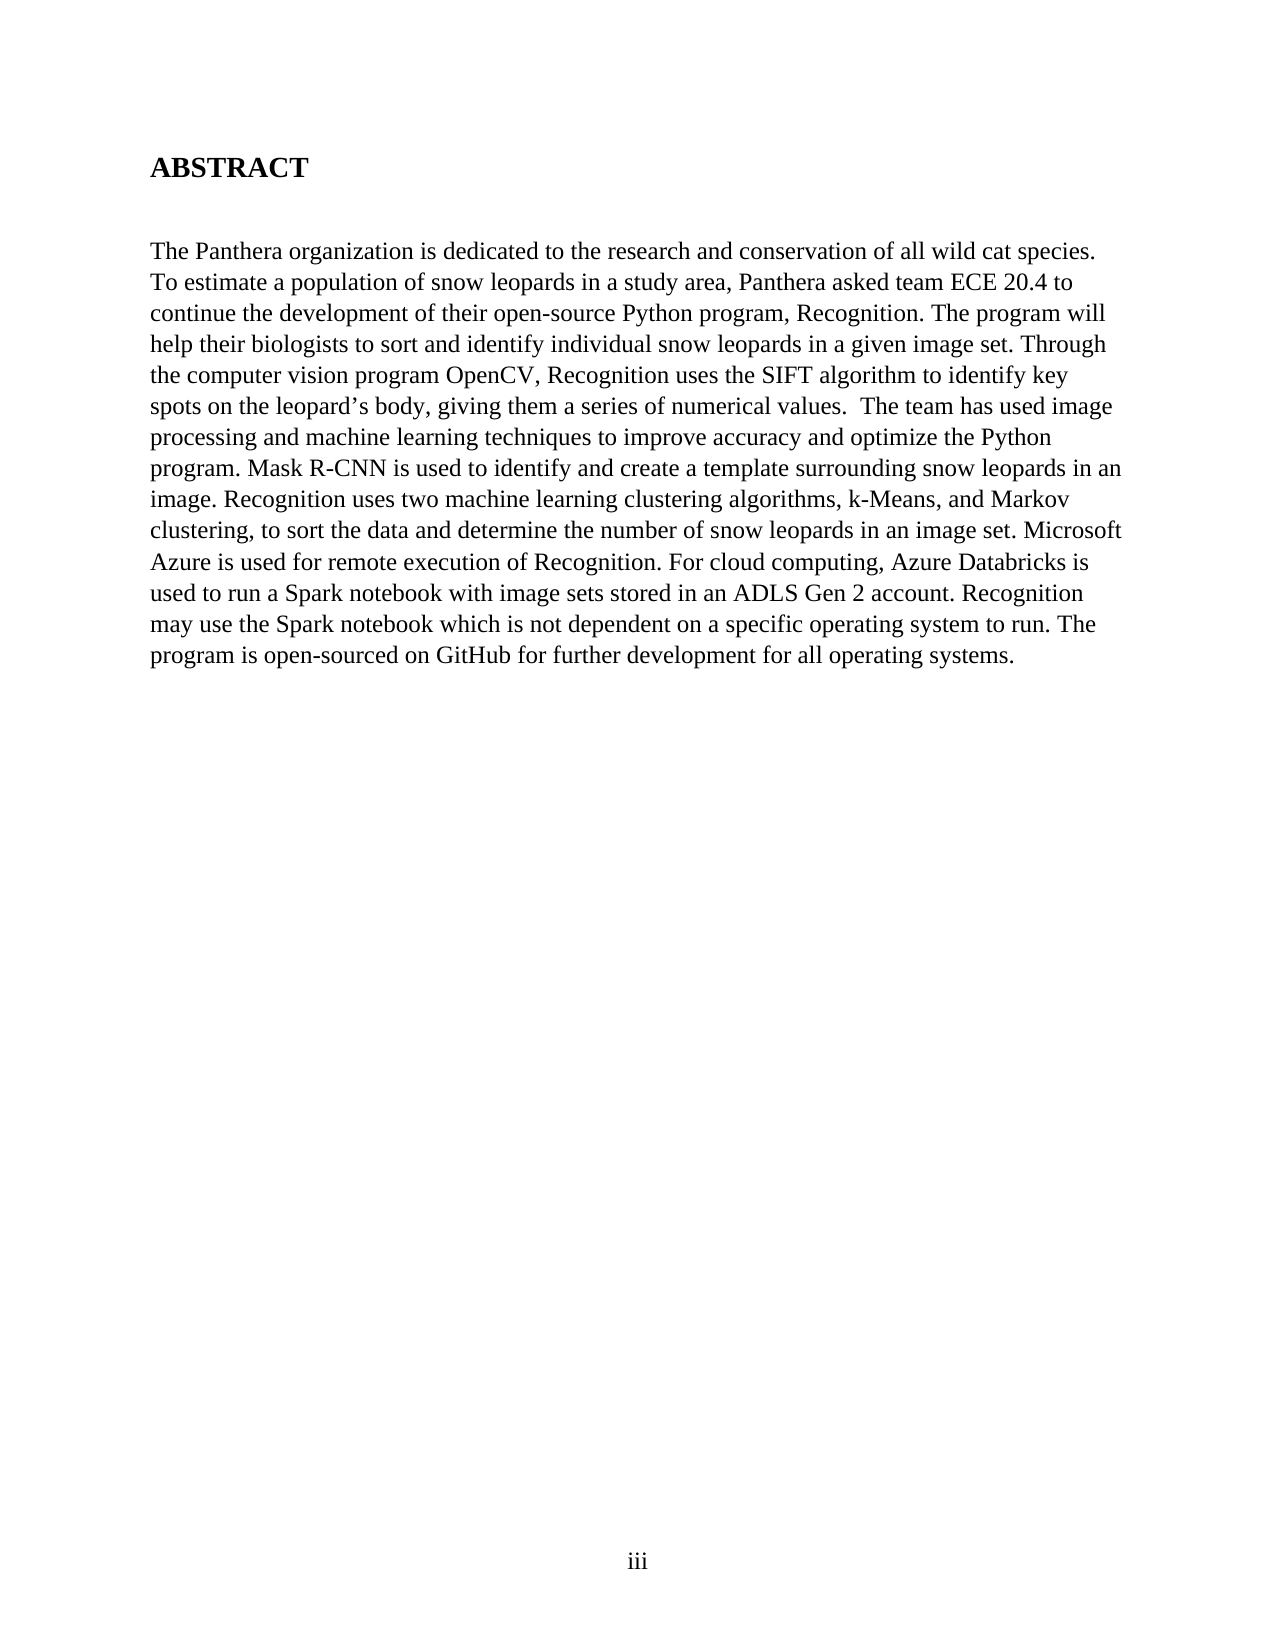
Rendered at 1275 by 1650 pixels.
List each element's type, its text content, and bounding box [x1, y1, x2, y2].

text The Panthera organization is dedicated to the research and conservation of all wild cat species. To estimate a population of snow leopards in a study area, Panthera asked team ECE 20.4 to continue the development of their open-source Python program, Recognition. The program will help their biologists to sort and identify individual snow leopards in a given image set. Through the computer vision program OpenCV, Recognition uses the SIFT algorithm to identify key spots on the leopard’s body, giving them a series of numerical values. The team has used image processing and machine learning techniques to improve accuracy and optimize the Python program. Mask R-CNN is used to identify and create a template surrounding snow leopards in an image. Recognition uses two machine learning clustering algorithms, k-Means, and Markov clustering, to sort the data and determine the number of snow leopards in an image set. Microsoft Azure is used for remote execution of Recognition. For cloud computing, Azure Databricks is used to run a Spark notebook with image sets stored in an ADLS Gen 2 account. Recognition may use the Spark notebook which is not dependent on a specific operating system to run. The program is open-sourced on GitHub for further development for all operating systems. [150, 236, 1125, 668]
subtitle Abstract [150, 150, 1125, 183]
